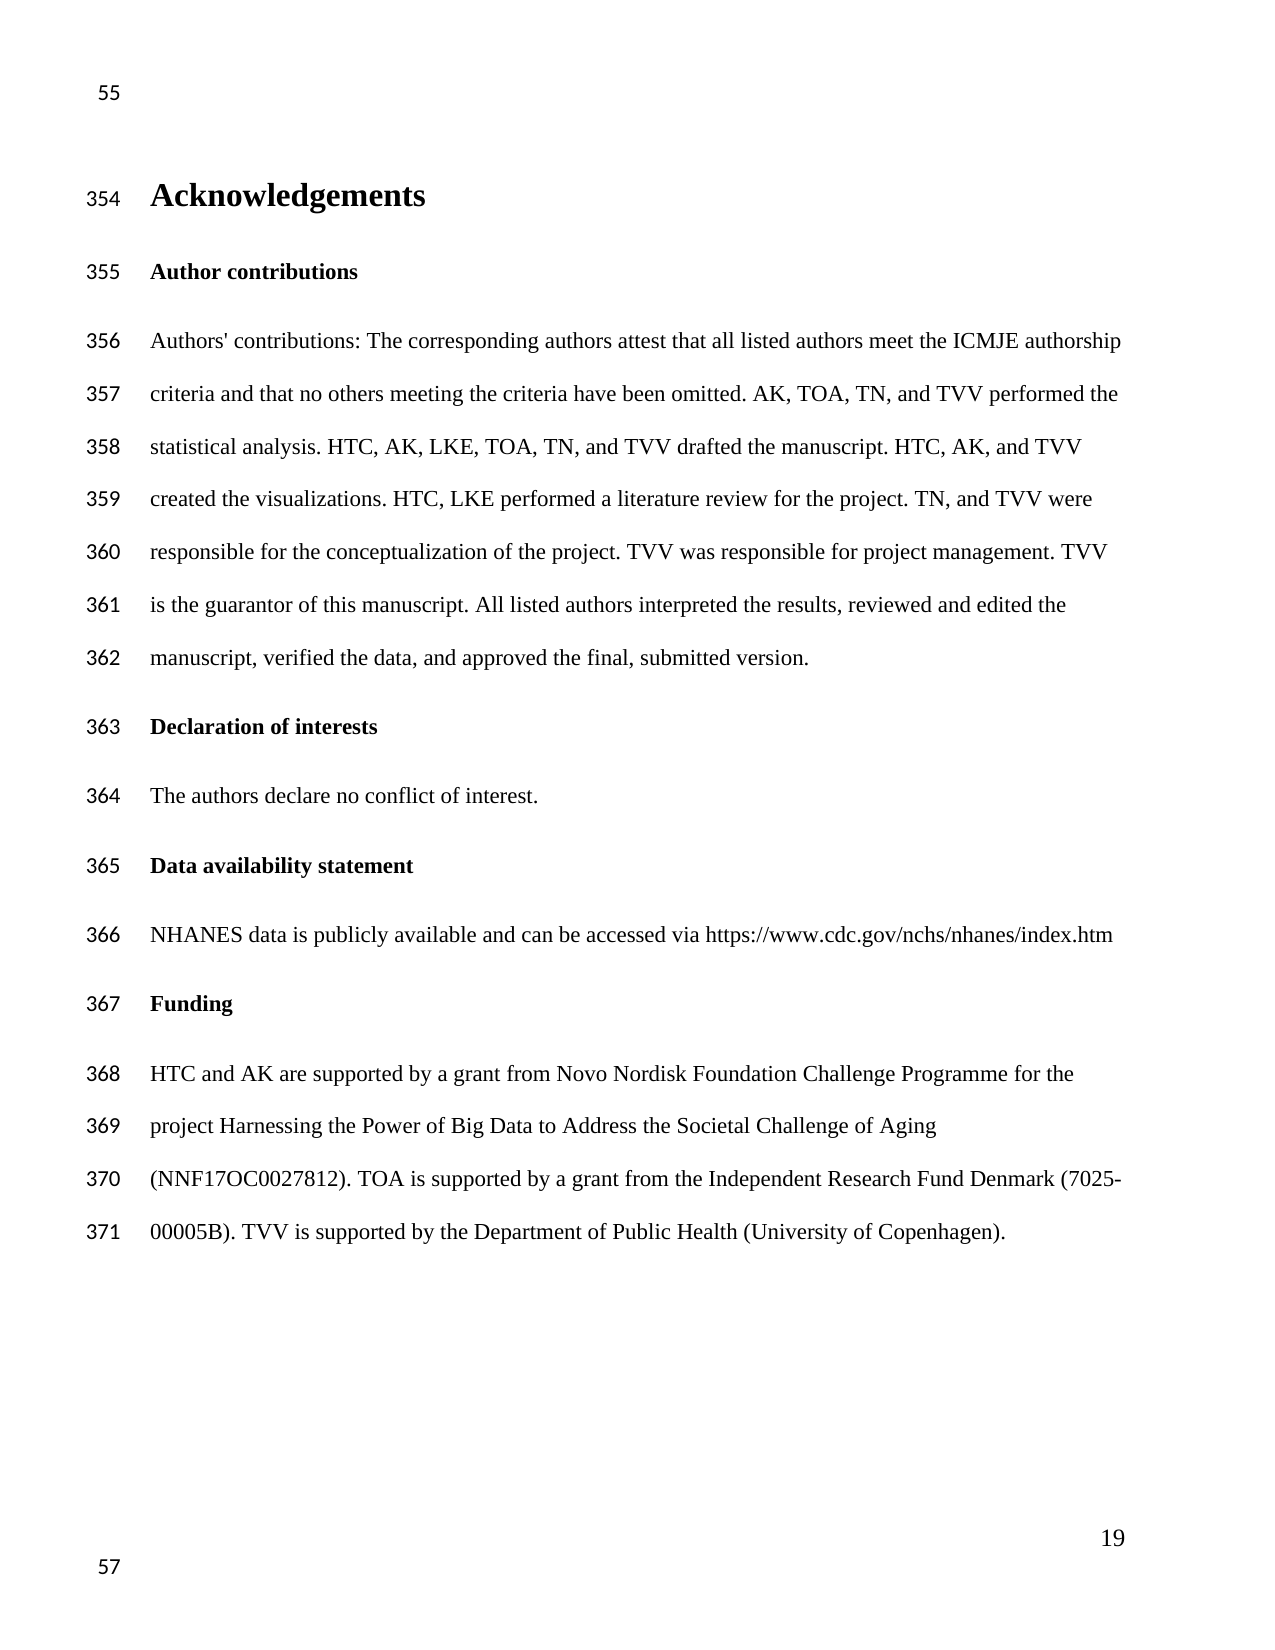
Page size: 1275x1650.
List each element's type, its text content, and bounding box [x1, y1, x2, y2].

text Authors' contributions: The corresponding authors attest that all listed authors meet the ICMJE authorship criteria and that no others meeting the criteria have been omitted. AK, TOA, TN, and TVV performed the statistical analysis. HTC, AK, LKE, TOA, TN, and TVV drafted the manuscript. HTC, AK, and TVV created the visualizations. HTC, LKE performed a literature review for the project. TN, and TVV were responsible for the conceptualization of the project. TVV was responsible for project management. TVV is the guarantor of this manuscript. All listed authors interpreted the results, reviewed and edited the manuscript, verified the data, and approved the final, submitted version. [150, 327, 1125, 670]
text Author contributions [150, 258, 1125, 284]
text Funding [150, 990, 1125, 1017]
subtitle Acknowledgements [150, 175, 1125, 213]
text The authors declare no conflict of interest. [150, 782, 1125, 809]
text Data availability statement [150, 852, 1125, 878]
text NHANES data is publicly available and can be accessed via https://www.cdc.gov/nchs/nhanes/index.htm [150, 921, 1125, 947]
text HTC and AK are supported by a grant from Novo Nordisk Foundation Challenge Programme for the project Harnessing the Power of Big Data to Address the Societal Challenge of Aging (NNF17OC0027812). TOA is supported by a grant from the Independent Research Fund Denmark (7025-00005B). TVV is supported by the Department of Public Health (University of Copenhagen). [150, 1060, 1125, 1244]
text Declaration of interests [150, 713, 1125, 739]
